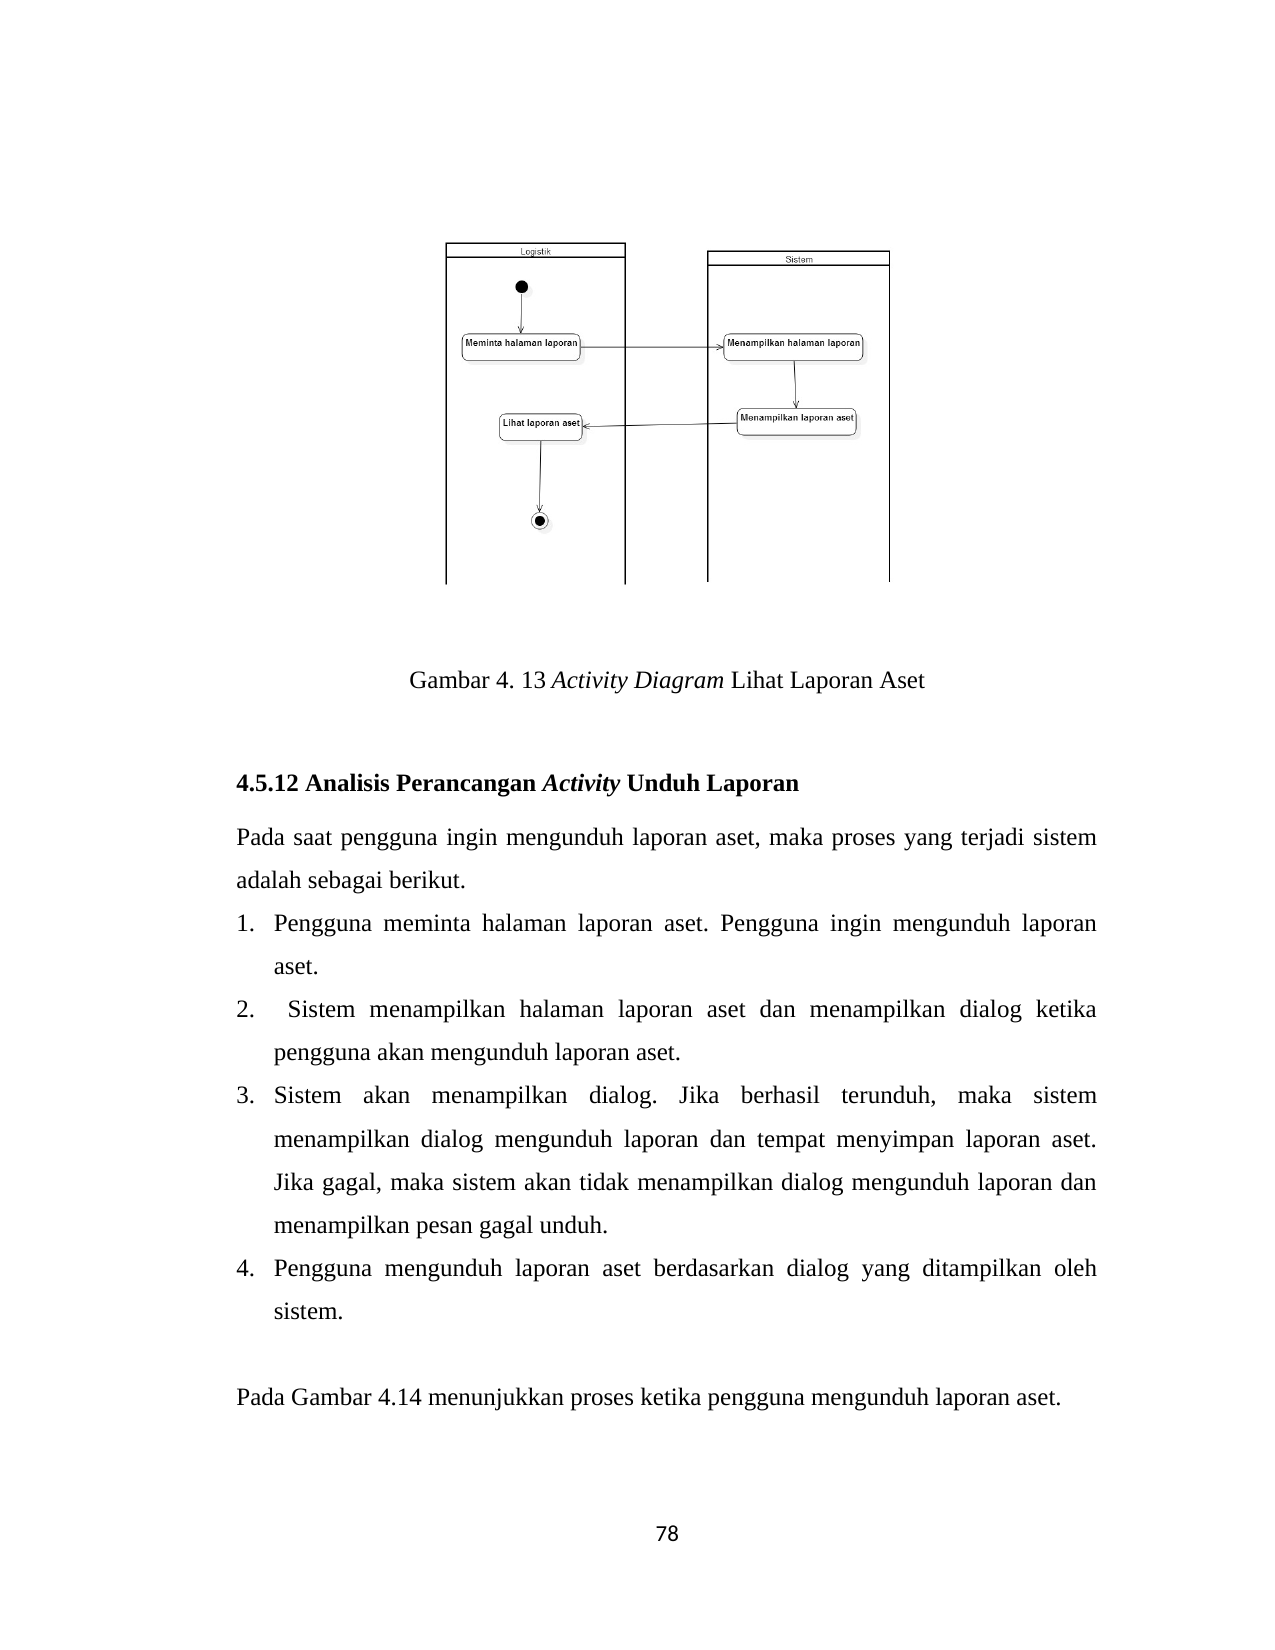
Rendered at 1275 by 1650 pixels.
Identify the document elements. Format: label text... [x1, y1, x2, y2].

picture [439, 236, 896, 591]
text Gambar 4. 13 Activity Diagram Lihat Laporan Aset [236, 665, 1098, 694]
list Sistem akan menampilkan dialog. Jika berhasil terunduh, maka sistem menampilkan dialog mengunduh laporan dan tempat menyimpan laporan aset. Jika gagal, maka sistem akan tidak menampilkan dialog mengunduh laporan dan menampilkan pesan gagal unduh. [236, 1081, 1098, 1239]
list Pengguna meminta halaman laporan aset. Pengguna ingin mengunduh laporan aset. [236, 908, 1098, 980]
list Sistem menampilkan halaman laporan aset dan menampilkan dialog ketika pengguna akan mengunduh laporan aset. [236, 994, 1098, 1066]
list Pada saat pengguna ingin mengunduh laporan aset, maka proses yang terjadi sistem adalah sebagai berikut. [236, 822, 1098, 894]
text 4.5.12 Analisis Perancangan Activity Unduh Laporan [236, 768, 1098, 797]
list Pada Gambar 4.14 menunjukkan proses ketika pengguna mengunduh laporan aset. [236, 1382, 1098, 1411]
list Pengguna mengunduh laporan aset berdasarkan dialog yang ditampilkan oleh sistem. [236, 1253, 1098, 1325]
